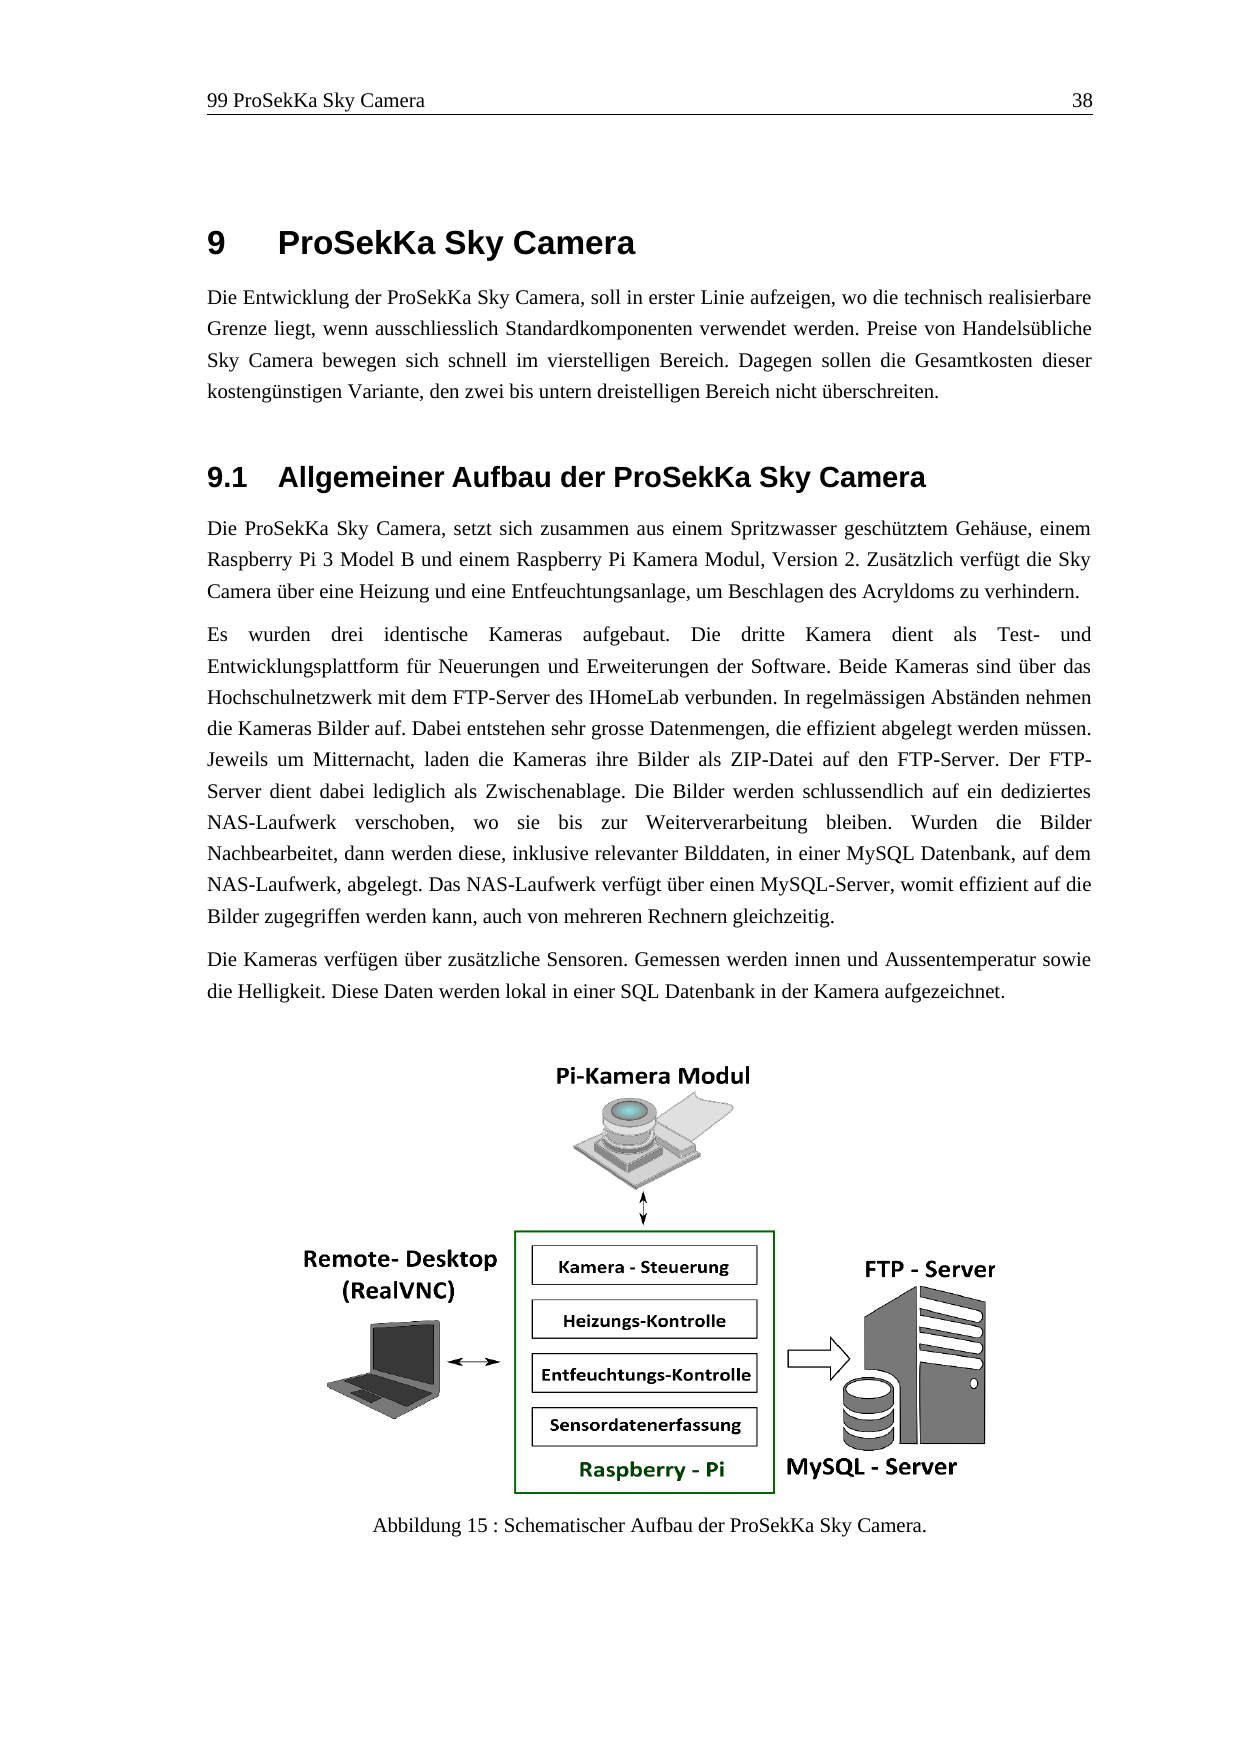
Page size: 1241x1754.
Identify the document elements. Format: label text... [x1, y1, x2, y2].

text Die Kameras verfügen über zusätzliche Sensoren. Gemessen werden innen und Aussentemperatur sowie die Helligkeit. Diese Daten werden lokal in einer SQL Datenbank in der Kamera aufgezeichnet. [207, 947, 1093, 1003]
subtitle Allgemeiner Aufbau der ProSekKa Sky Camera [207, 460, 1093, 494]
text Die Entwicklung der ProSekKa Sky Camera, soll in erster Linie aufzeigen, wo die technisch realisierbare Grenze liegt, wenn ausschliesslich Standardkomponenten verwendet werden. Preise von Handelsübliche Sky Camera bewegen sich schnell im vierstelligen Bereich. Dagegen sollen die Gesamtkosten dieser kostengünstigen Variante, den zwei bis untern dreistelligen Bereich nicht überschreiten. [207, 285, 1093, 403]
text Abbildung 15 : Schematischer Aufbau der ProSekKa Sky Camera. [207, 1513, 1093, 1537]
text Es wurden drei identische Kameras aufgebaut. Die dritte Kamera dient als Test- und Entwicklungsplattform für Neuerungen und Erweiterungen der Software. Beide Kameras sind über das Hochschulnetzwerk mit dem FTP-Server des IHomeLab verbunden. In regelmässigen Abständen nehmen die Kameras Bilder auf. Dabei entstehen sehr grosse Datenmengen, die effizient abgelegt werden müssen. Jeweils um Mitternacht, laden die Kameras ihre Bilder als ZIP-Datei auf den FTP-Server. Der FTP-Server dient dabei lediglich als Zwischenablage. Die Bilder werden schlussendlich auf ein dediziertes NAS-Laufwerk verschoben, wo sie bis zur Weiterverarbeitung bleiben. Wurden die Bilder Nachbearbeitet, dann werden diese, inklusive relevanter Bilddaten, in einer MySQL Datenbank, auf dem NAS-Laufwerk, abgelegt. Das NAS-Laufwerk verfügt über einen MySQL-Server, womit effizient auf die Bilder zugegriffen werden kann, auch von mehreren Rechnern gleichzeitig. [207, 622, 1093, 928]
picture [304, 1066, 995, 1494]
subtitle ProSekKa Sky Camera [207, 223, 1093, 261]
text Die ProSekKa Sky Camera, setzt sich zusammen aus einem Spritzwasser geschütztem Gehäuse, einem Raspberry Pi 3 Model B und einem Raspberry Pi Kamera Modul, Version 2. Zusätzlich verfügt die Sky Camera über eine Heizung und eine Entfeuchtungsanlage, um Beschlagen des Acryldoms zu verhindern. [207, 516, 1093, 603]
